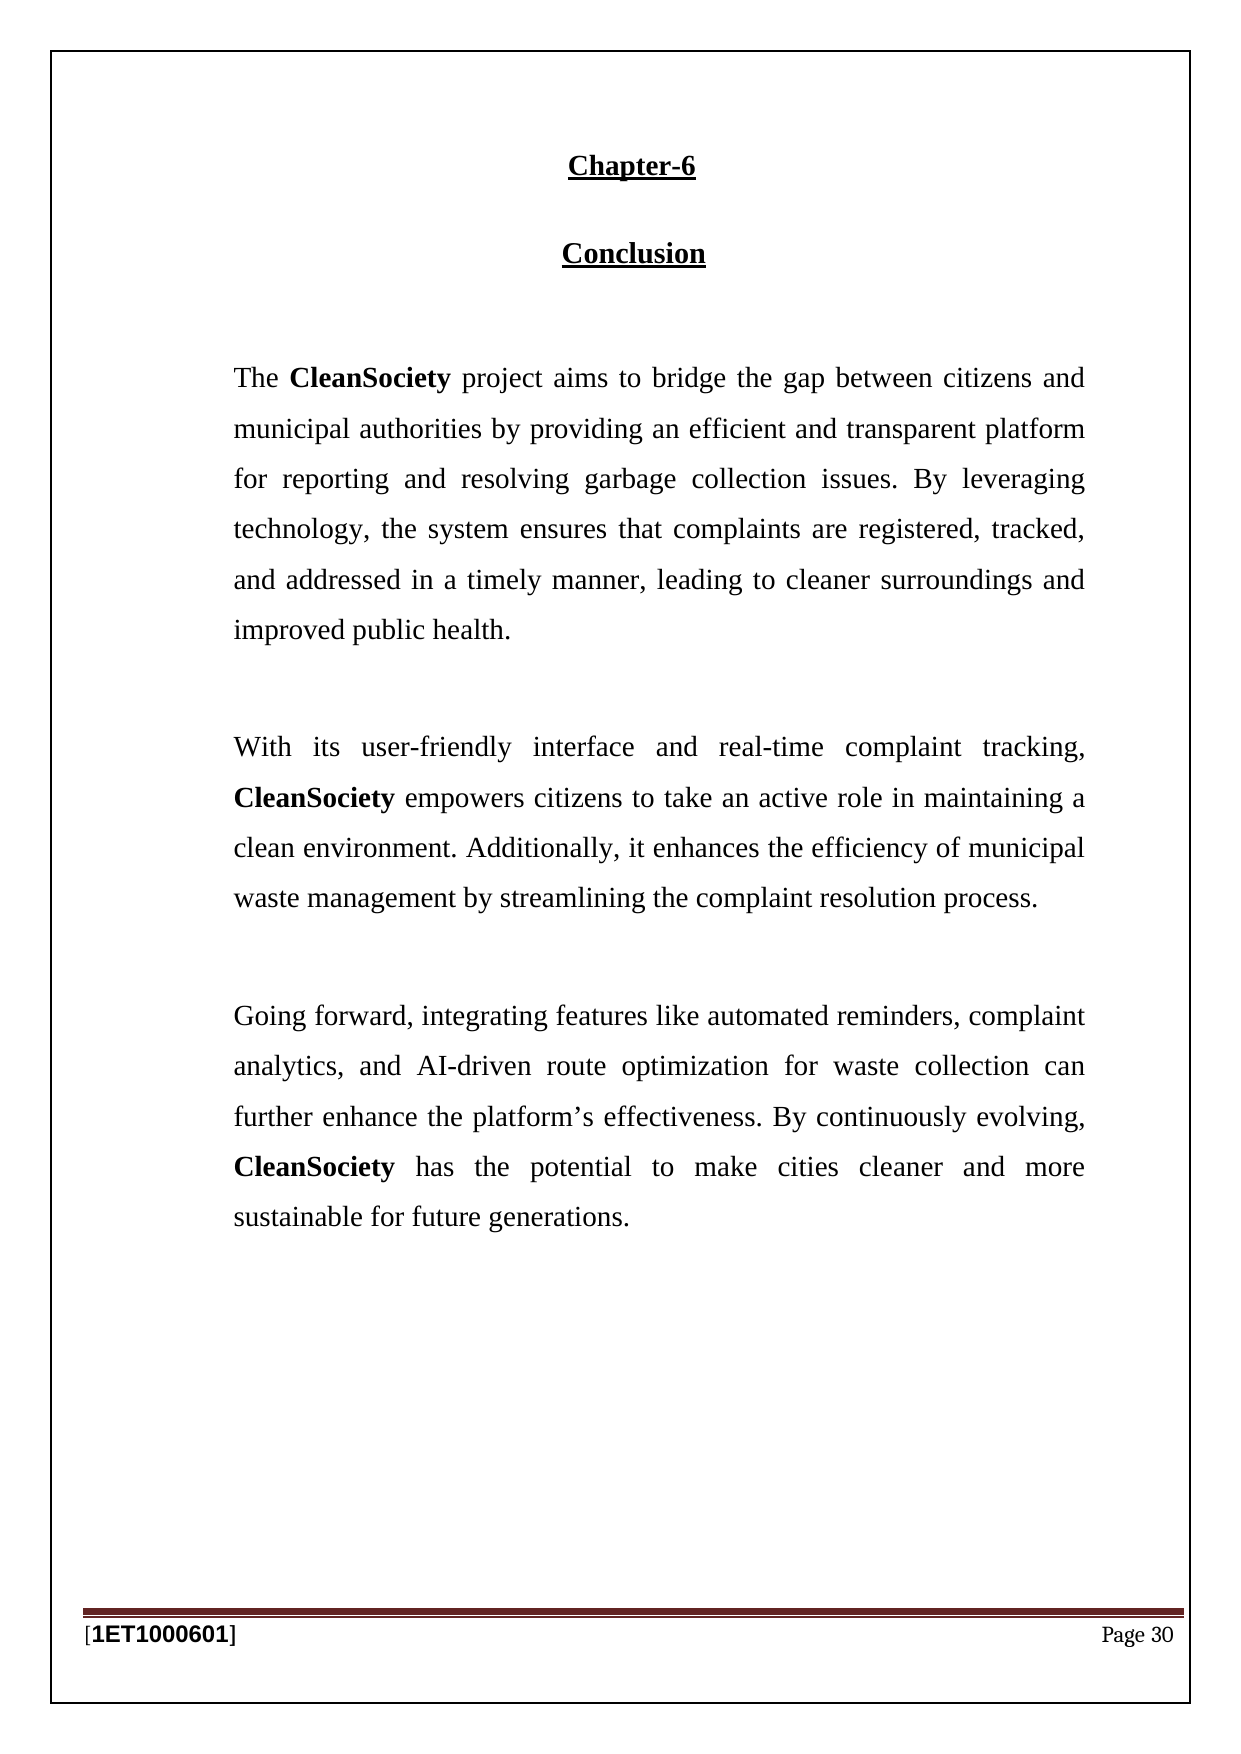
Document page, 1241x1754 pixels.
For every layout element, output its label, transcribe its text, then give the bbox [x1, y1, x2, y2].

text The CleanSociety project aims to bridge the gap between citizens and municipal authorities by providing an efficient and transparent platform for reporting and resolving garbage collection issues. By leveraging technology, the system ensures that complaints are registered, tracked, and addressed in a timely manner, leading to cleaner surroundings and improved public health. [233, 361, 1086, 646]
text With its user-friendly interface and real-time complaint tracking, CleanSociety empowers citizens to take an active role in maintaining a clean environment. Additionally, it enhances the efficiency of municipal waste management by streamlining the complaint resolution process. [233, 729, 1086, 914]
text Chapter-6 [83, 148, 1180, 182]
subtitle Conclusion [83, 235, 1184, 270]
text Going forward, integrating features like automated reminders, complaint analytics, and AI-driven route optimization for waste collection can further enhance the platform’s effectiveness. By continuously evolving, CleanSociety has the potential to make cities cleaner and more sustainable for future generations. [233, 998, 1086, 1233]
